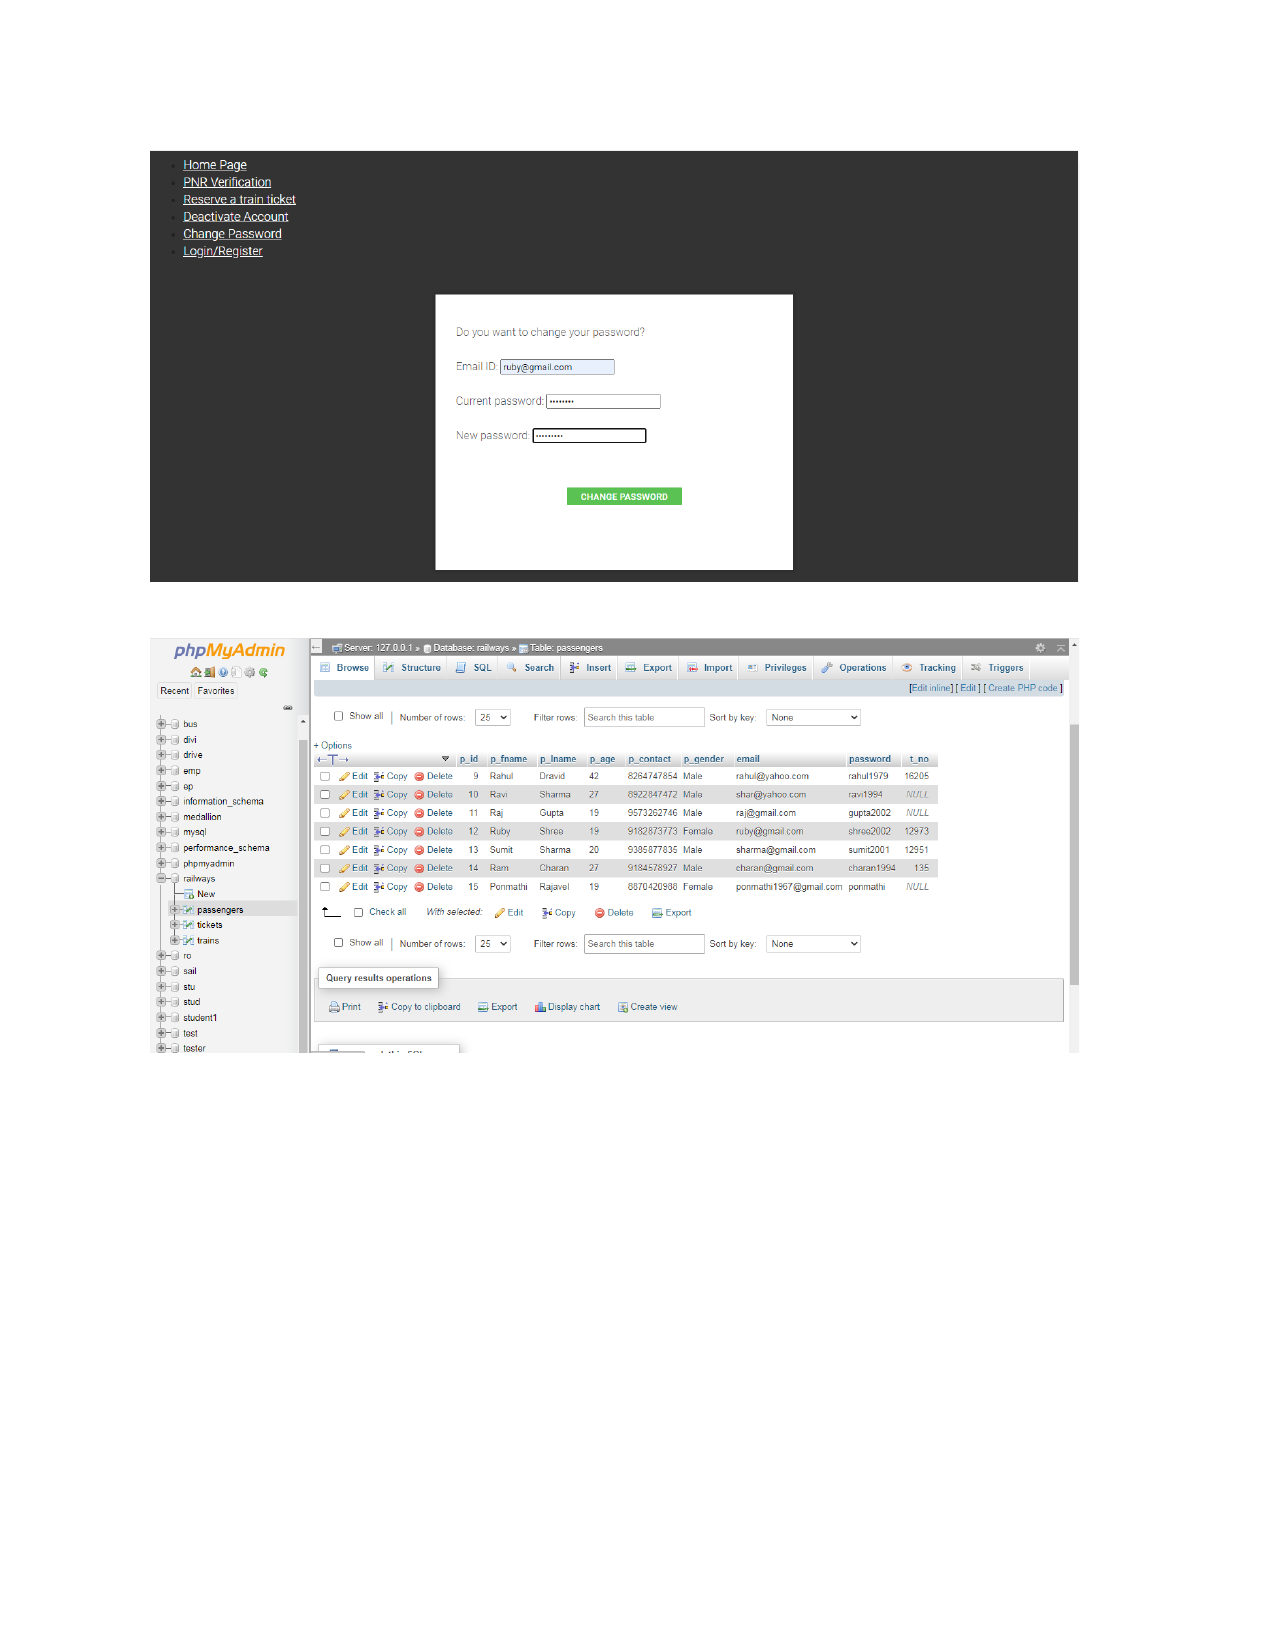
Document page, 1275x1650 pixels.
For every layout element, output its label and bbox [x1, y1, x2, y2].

picture [150, 638, 1080, 1053]
picture [150, 150, 1080, 582]
